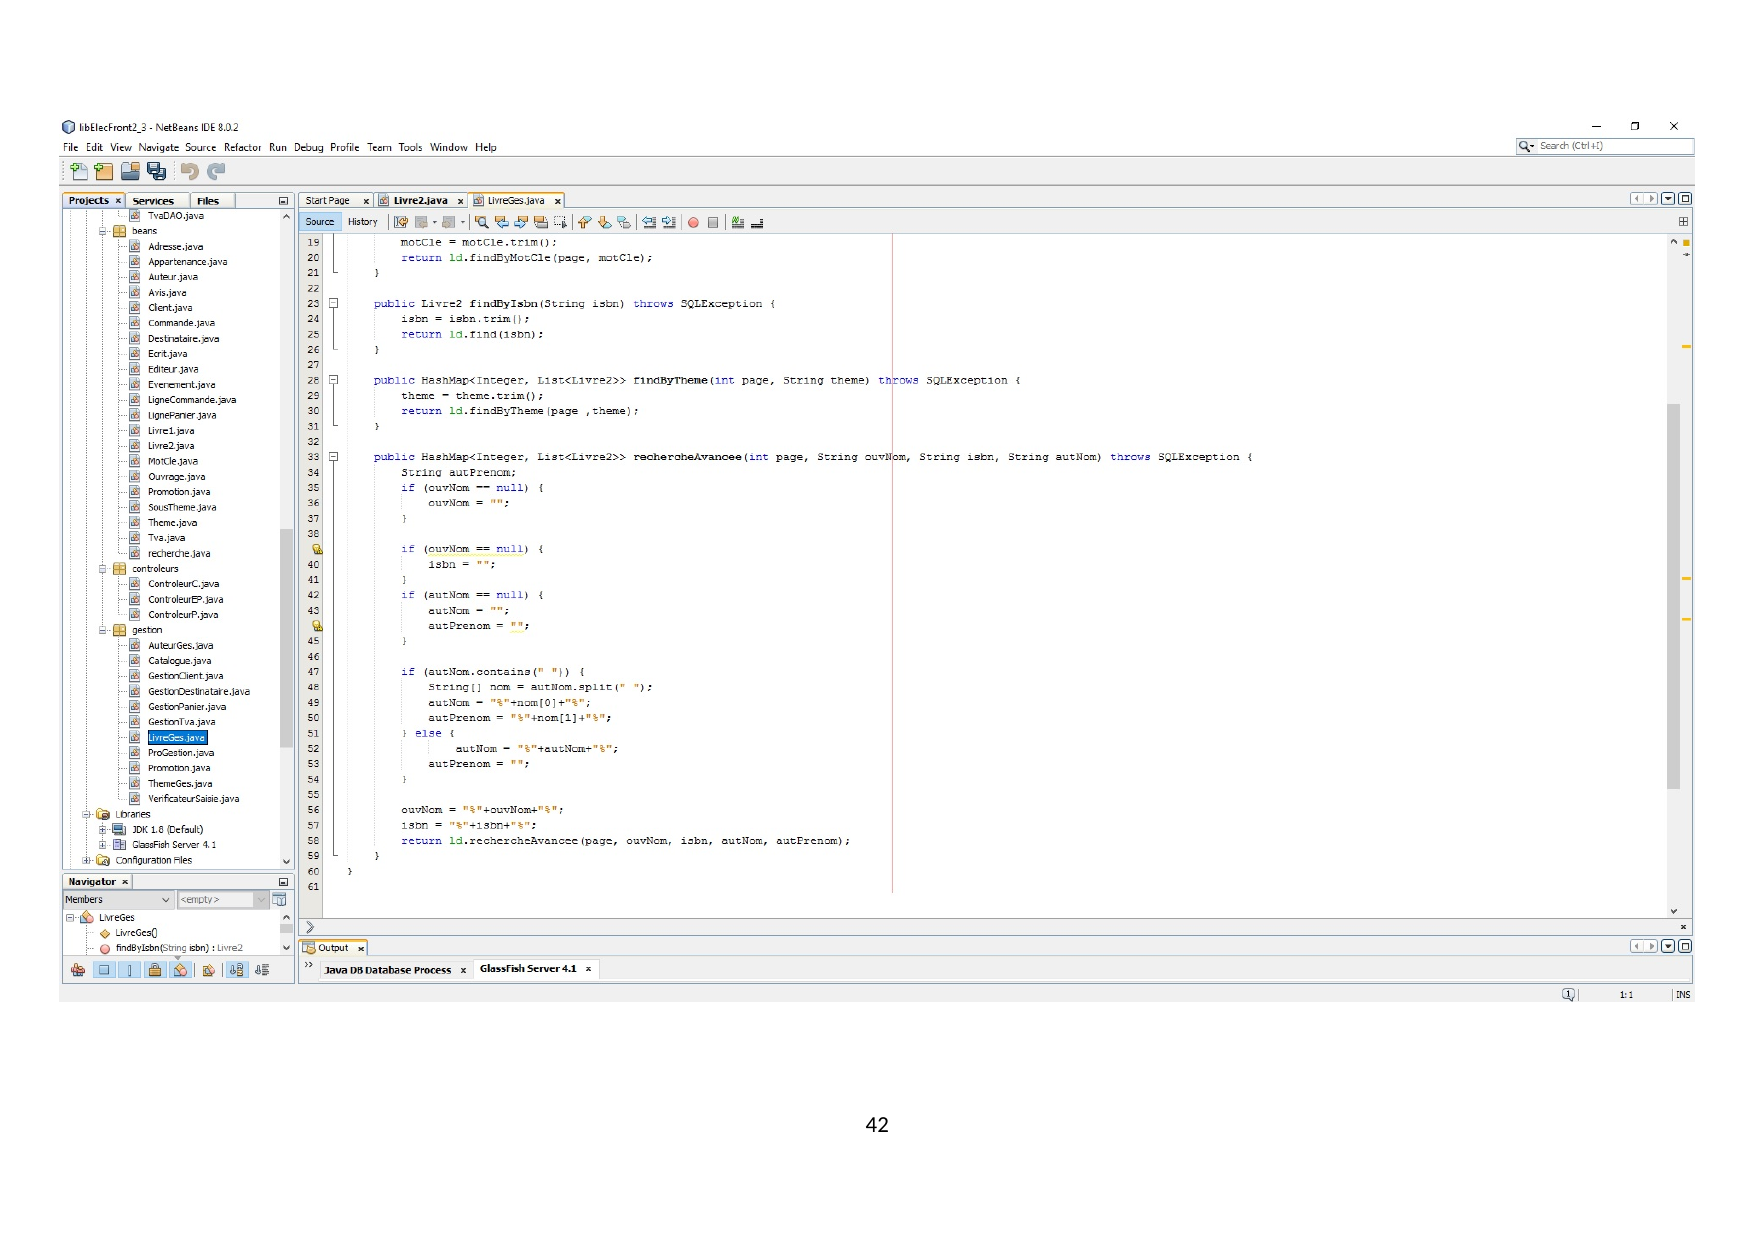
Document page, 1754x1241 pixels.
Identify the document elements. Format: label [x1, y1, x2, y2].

picture [59, 118, 1695, 1002]
